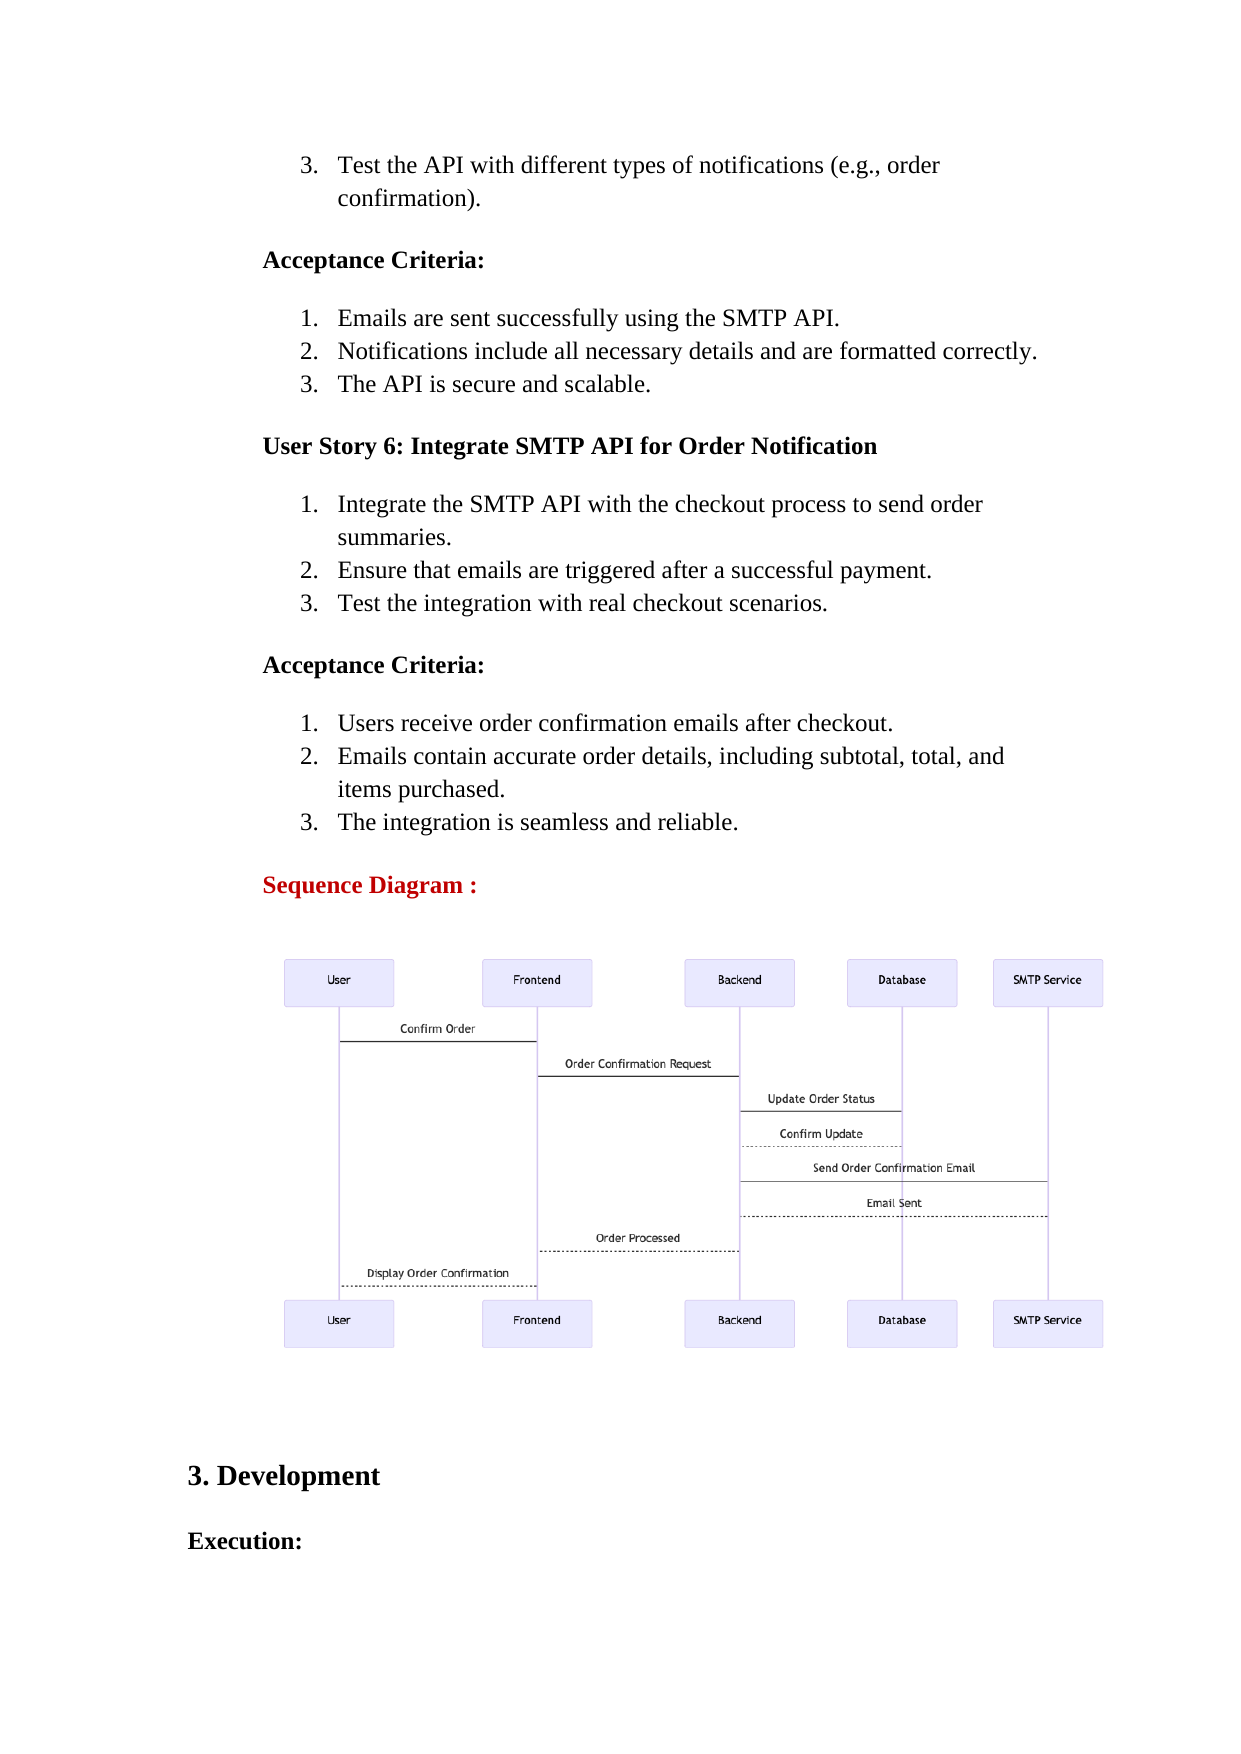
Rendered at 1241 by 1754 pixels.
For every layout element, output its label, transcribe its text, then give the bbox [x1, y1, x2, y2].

text User Story 6: Integrate SMTP API for Order Notification [262, 431, 1053, 460]
text Acceptance Criteria: [262, 651, 1053, 679]
list Users receive order confirmation emails after checkout. [300, 708, 1053, 737]
list Ensure that emails are triggered after a successful payment. [300, 555, 1053, 584]
list The integration is seamless and reliable. [300, 807, 1053, 836]
list The API is secure and scalable. [300, 369, 1053, 398]
list Test the integration with real checkout scenarios. [300, 588, 1053, 617]
picture [262, 927, 1128, 1371]
text Acceptance Criteria: [262, 245, 1053, 274]
text Execution: [187, 1526, 1053, 1554]
list Emails are sent successfully using the SMTP API. [300, 303, 1053, 332]
text Sequence Diagram : [262, 870, 1053, 927]
list Test the API with different types of notifications (e.g., order confirmation). [300, 150, 1053, 212]
list Integrate the SMTP API with the checkout process to send order summaries. [300, 489, 1053, 551]
list Notifications include all necessary details and are formatted correctly. [300, 336, 1053, 365]
list Emails contain accurate order details, including subtotal, total, and items purchased. [300, 741, 1053, 803]
subtitle 3. Development [187, 1458, 1053, 1492]
